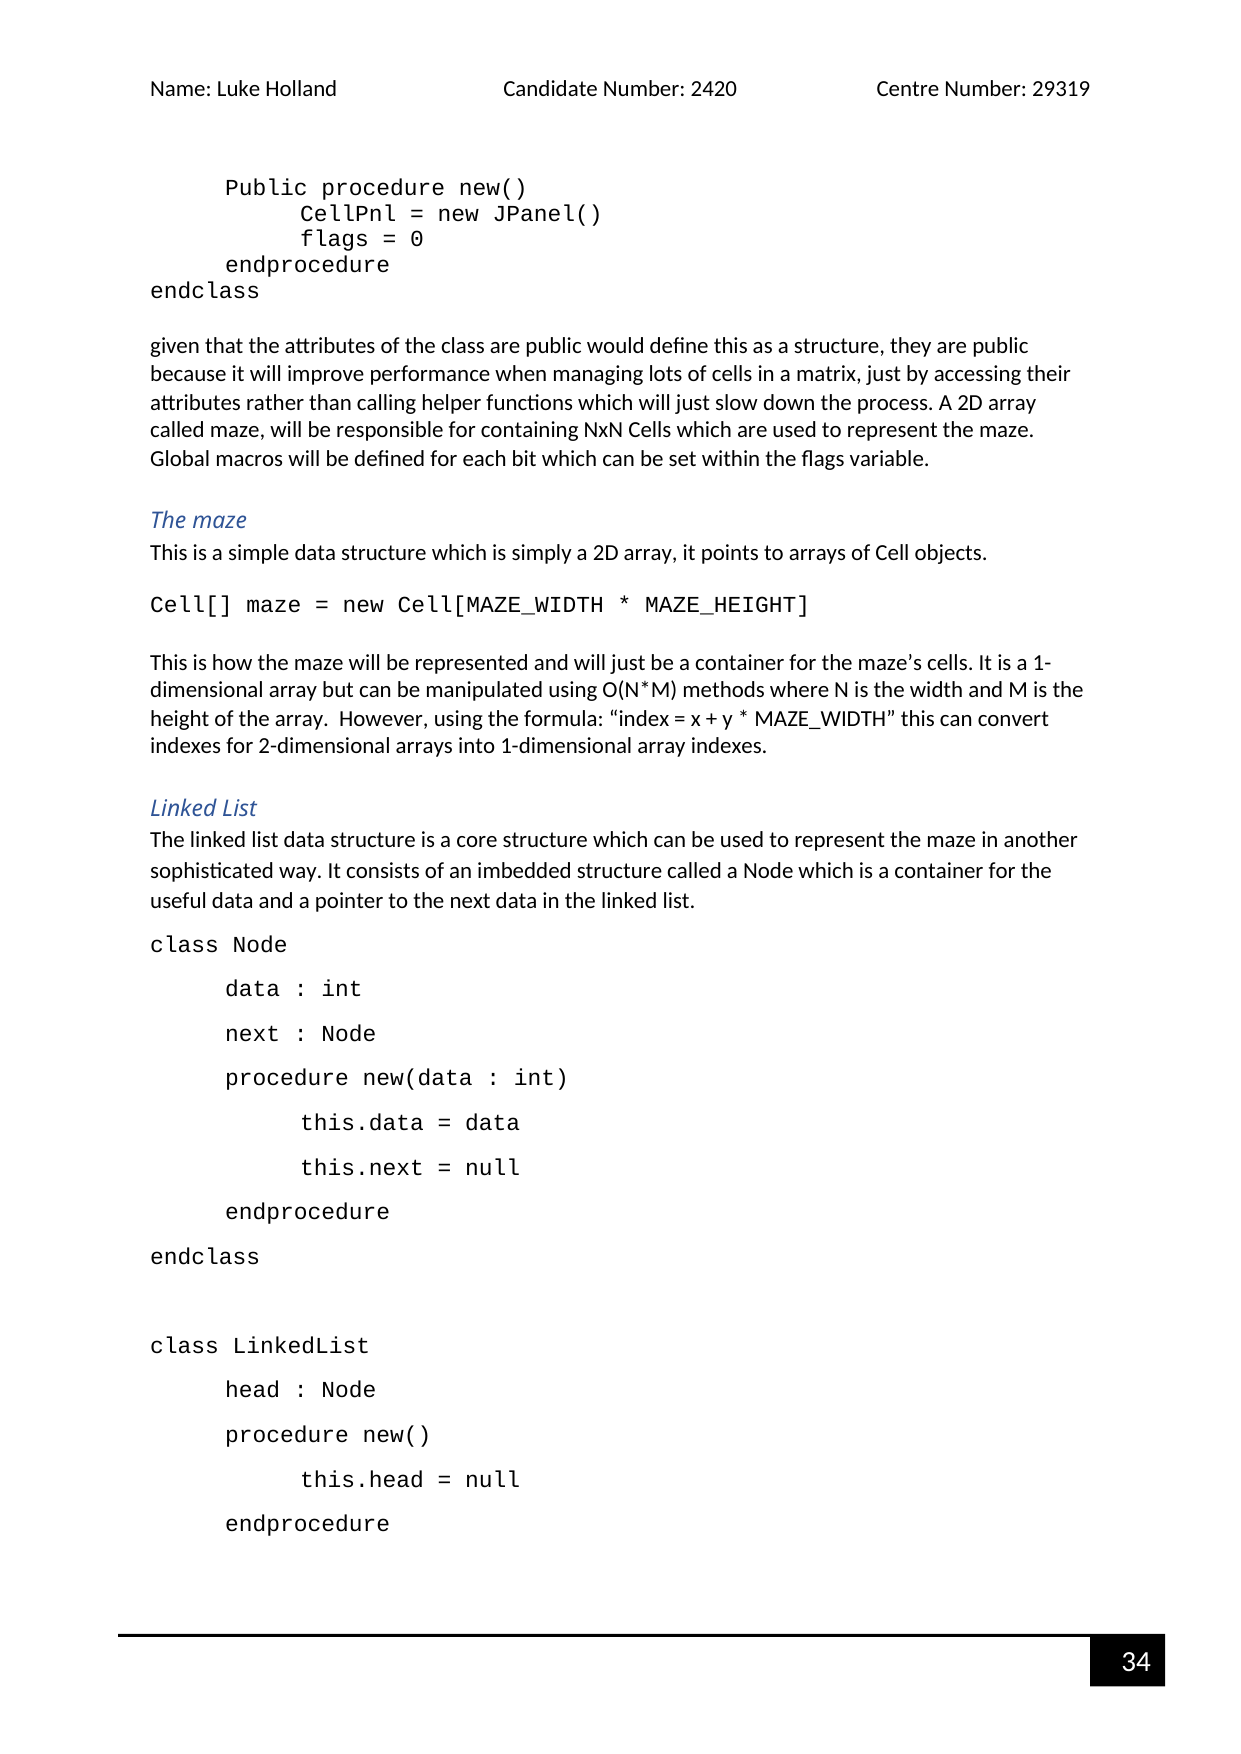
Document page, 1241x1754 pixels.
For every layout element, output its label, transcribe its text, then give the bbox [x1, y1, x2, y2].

text This is how the maze will be represented and will just be a container for the maze’s cells. It is a 1-dimensional array but can be manipulated using O(N*M) methods where N is the width and M is the height of the array. However, using the formula: “index = x + y * MAZE_WIDTH” this can convert indexes for 2-dimensional arrays into 1-dimensional array indexes. [150, 648, 1090, 760]
text endprocedure [150, 1512, 1090, 1538]
subtitle Linked List [150, 792, 1090, 823]
text data : int [150, 977, 1090, 1003]
text next : Node [150, 1022, 1090, 1048]
text Public procedure new() [150, 176, 1090, 202]
text procedure new(data : int) [150, 1067, 1090, 1093]
text flags = 0 [150, 228, 1090, 254]
text this.data = data [150, 1111, 1090, 1137]
text Cell[] maze = new Cell[MAZE_WIDTH * MAZE_HEIGHT] [150, 594, 1090, 619]
text class Node [150, 933, 1090, 959]
text This is a simple data structure which is simply a 2D array, it points to arrays of Cell objects. [150, 538, 1090, 566]
text class LinkedList [150, 1334, 1090, 1360]
text endclass [150, 1245, 1090, 1271]
text endprocedure [150, 1200, 1090, 1226]
text head : Node [150, 1379, 1090, 1405]
subtitle The maze [150, 504, 1090, 535]
text The linked list data structure is a core structure which can be used to represent the maze in another sophisticated way. It consists of an imbedded structure called a Node which is a container for the useful data and a pointer to the next data in the linked list. [150, 826, 1090, 914]
text this.next = null [150, 1156, 1090, 1182]
text given that the attributes of the class are public would define this as a structure, they are public because it will improve performance when managing lots of cells in a matrix, just by accessing their attributes rather than calling helper functions which will just slow down the process. A 2D array called maze, will be responsible for containing NxN Cells which are used to represent the maze. Global macros will be defined for each bit which can be set within the flags variable. [150, 332, 1090, 472]
text endprocedure [150, 254, 1090, 280]
text procedure new() [150, 1423, 1090, 1449]
text endclass [150, 280, 1090, 306]
text CellPnl = new JPanel() [150, 202, 1090, 228]
text this.head = null [150, 1468, 1090, 1494]
